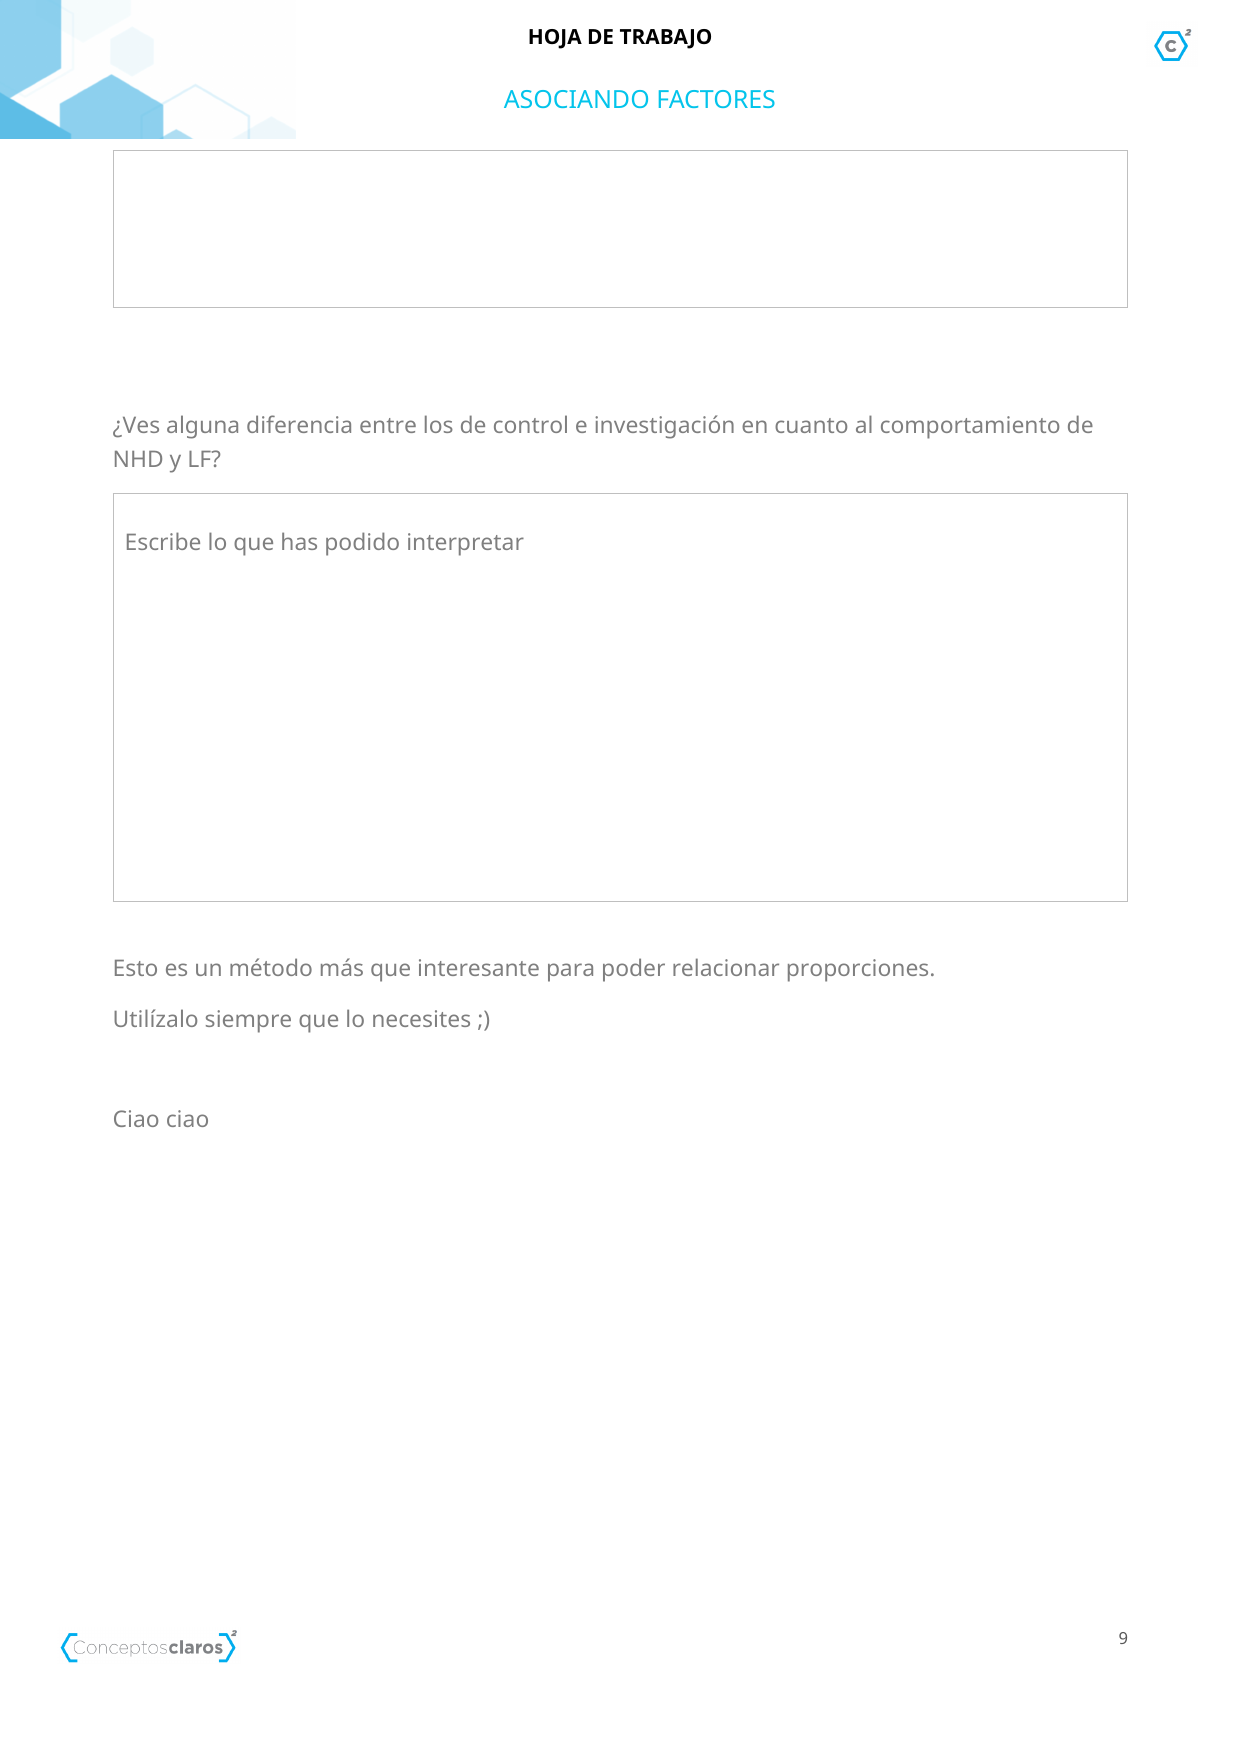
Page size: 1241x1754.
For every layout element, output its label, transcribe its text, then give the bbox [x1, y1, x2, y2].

picture [0, 0, 296, 139]
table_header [114, 151, 1127, 307]
text ¿Ves alguna diferencia entre los de control e investigación en cuanto al comportamiento de NHD y LF? [112, 409, 1128, 474]
text Utilízalo siempre que lo necesites ;) [112, 1002, 1128, 1034]
text Esto es un método más que interesante para poder relacionar proporciones. [112, 952, 1128, 983]
picture [57, 1627, 241, 1664]
table_header Escribe lo que has podido interpretar [114, 494, 1127, 901]
text Ciao ciao [112, 1103, 1128, 1134]
picture [1146, 21, 1199, 67]
